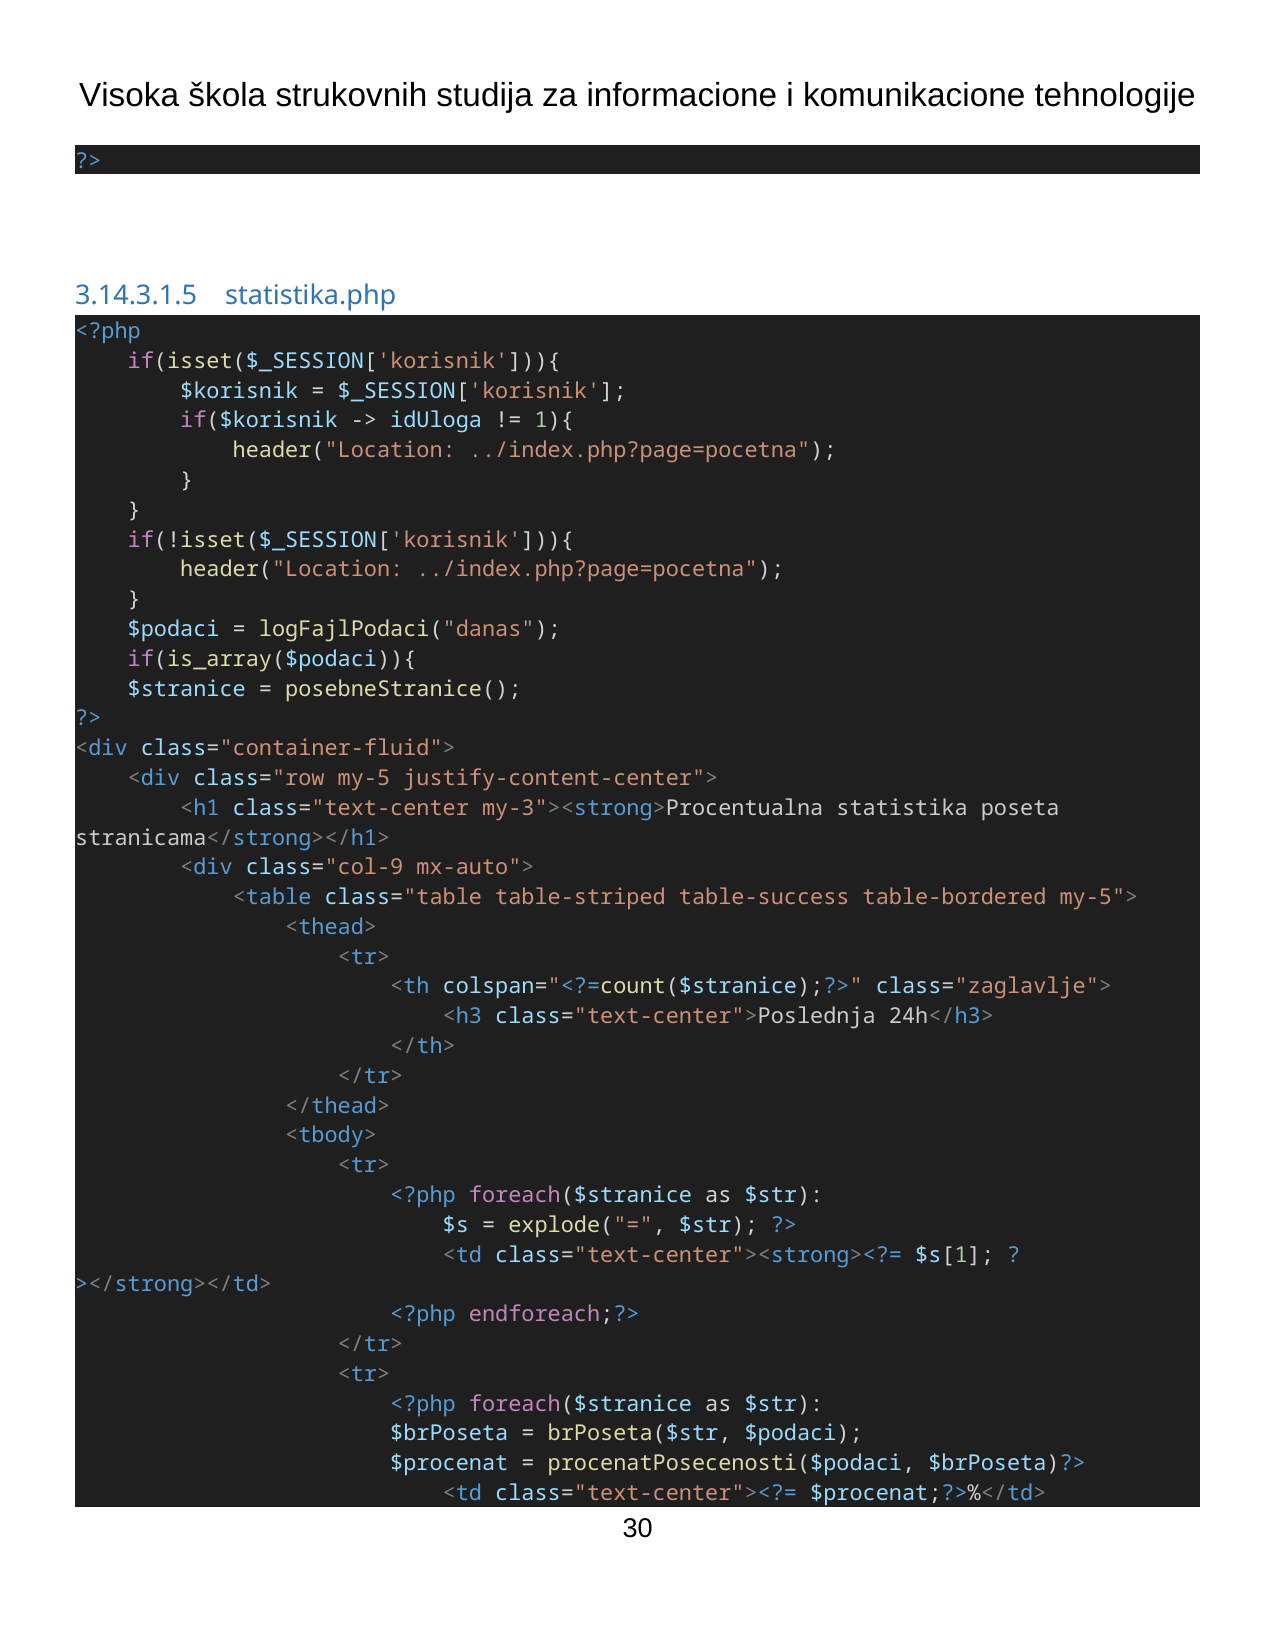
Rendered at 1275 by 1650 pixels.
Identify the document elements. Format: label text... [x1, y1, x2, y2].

text <h3 class="text-center">Poslednja 24h</h3> [75, 1000, 1200, 1030]
text $brPoseta = brPoseta($str, $podaci); [75, 1417, 1200, 1447]
text } [75, 494, 1200, 524]
text <tr> [75, 1358, 1200, 1388]
text <?php foreach($stranice as $str): [75, 1179, 1200, 1209]
text <thead> [75, 911, 1200, 941]
text </th> [75, 1030, 1200, 1060]
text if($korisnik -> idUloga != 1){ [75, 404, 1200, 434]
text <tr> [75, 941, 1200, 971]
text if(isset($_SESSION['korisnik'])){ [75, 345, 1200, 375]
text <tbody> [75, 1119, 1200, 1149]
text $stranice = posebneStranice(); [75, 673, 1200, 702]
text <tr> [75, 1149, 1200, 1179]
text <table class="table table-striped table-success table-bordered my-5"> [75, 881, 1200, 911]
text <div class="col-9 mx-auto"> [75, 851, 1200, 881]
text ?> [75, 145, 1200, 174]
text </tr> [75, 1328, 1200, 1358]
text ?> [75, 702, 1200, 732]
text if(!isset($_SESSION['korisnik'])){ [75, 524, 1200, 553]
text <?php foreach($stranice as $str): [75, 1388, 1200, 1417]
text <th colspan="<?=count($stranice);?>" class="zaglavlje"> [75, 971, 1200, 1000]
text <h1 class="text-center my-3"><strong>Procentualna statistika poseta stranicama</strong></h1> [75, 792, 1200, 851]
text } [75, 464, 1200, 494]
text </thead> [75, 1090, 1200, 1119]
text $procenat = procenatPosecenosti($podaci, $brPoseta)?> [75, 1447, 1200, 1477]
text <?php endforeach;?> [75, 1298, 1200, 1328]
text } [75, 583, 1200, 613]
text <div class="row my-5 justify-content-center"> [75, 762, 1200, 792]
text $korisnik = $_SESSION['korisnik']; [75, 375, 1200, 404]
subtitle statistika.php [75, 275, 1200, 312]
text <?php [75, 315, 1200, 345]
text $s = explode("=", $str); ?> [75, 1209, 1200, 1239]
text header("Location: ../index.php?page=pocetna"); [75, 553, 1200, 583]
text </tr> [75, 1060, 1200, 1090]
text <td class="text-center"><strong><?= $s[1]; ?></strong></td> [75, 1239, 1200, 1298]
text <td class="text-center"><?= $procenat;?>%</td> [75, 1477, 1200, 1507]
text $podaci = logFajlPodaci("danas"); [75, 613, 1200, 643]
text header("Location: ../index.php?page=pocetna"); [75, 434, 1200, 464]
text if(is_array($podaci)){ [75, 643, 1200, 673]
text <div class="container-fluid"> [75, 732, 1200, 762]
